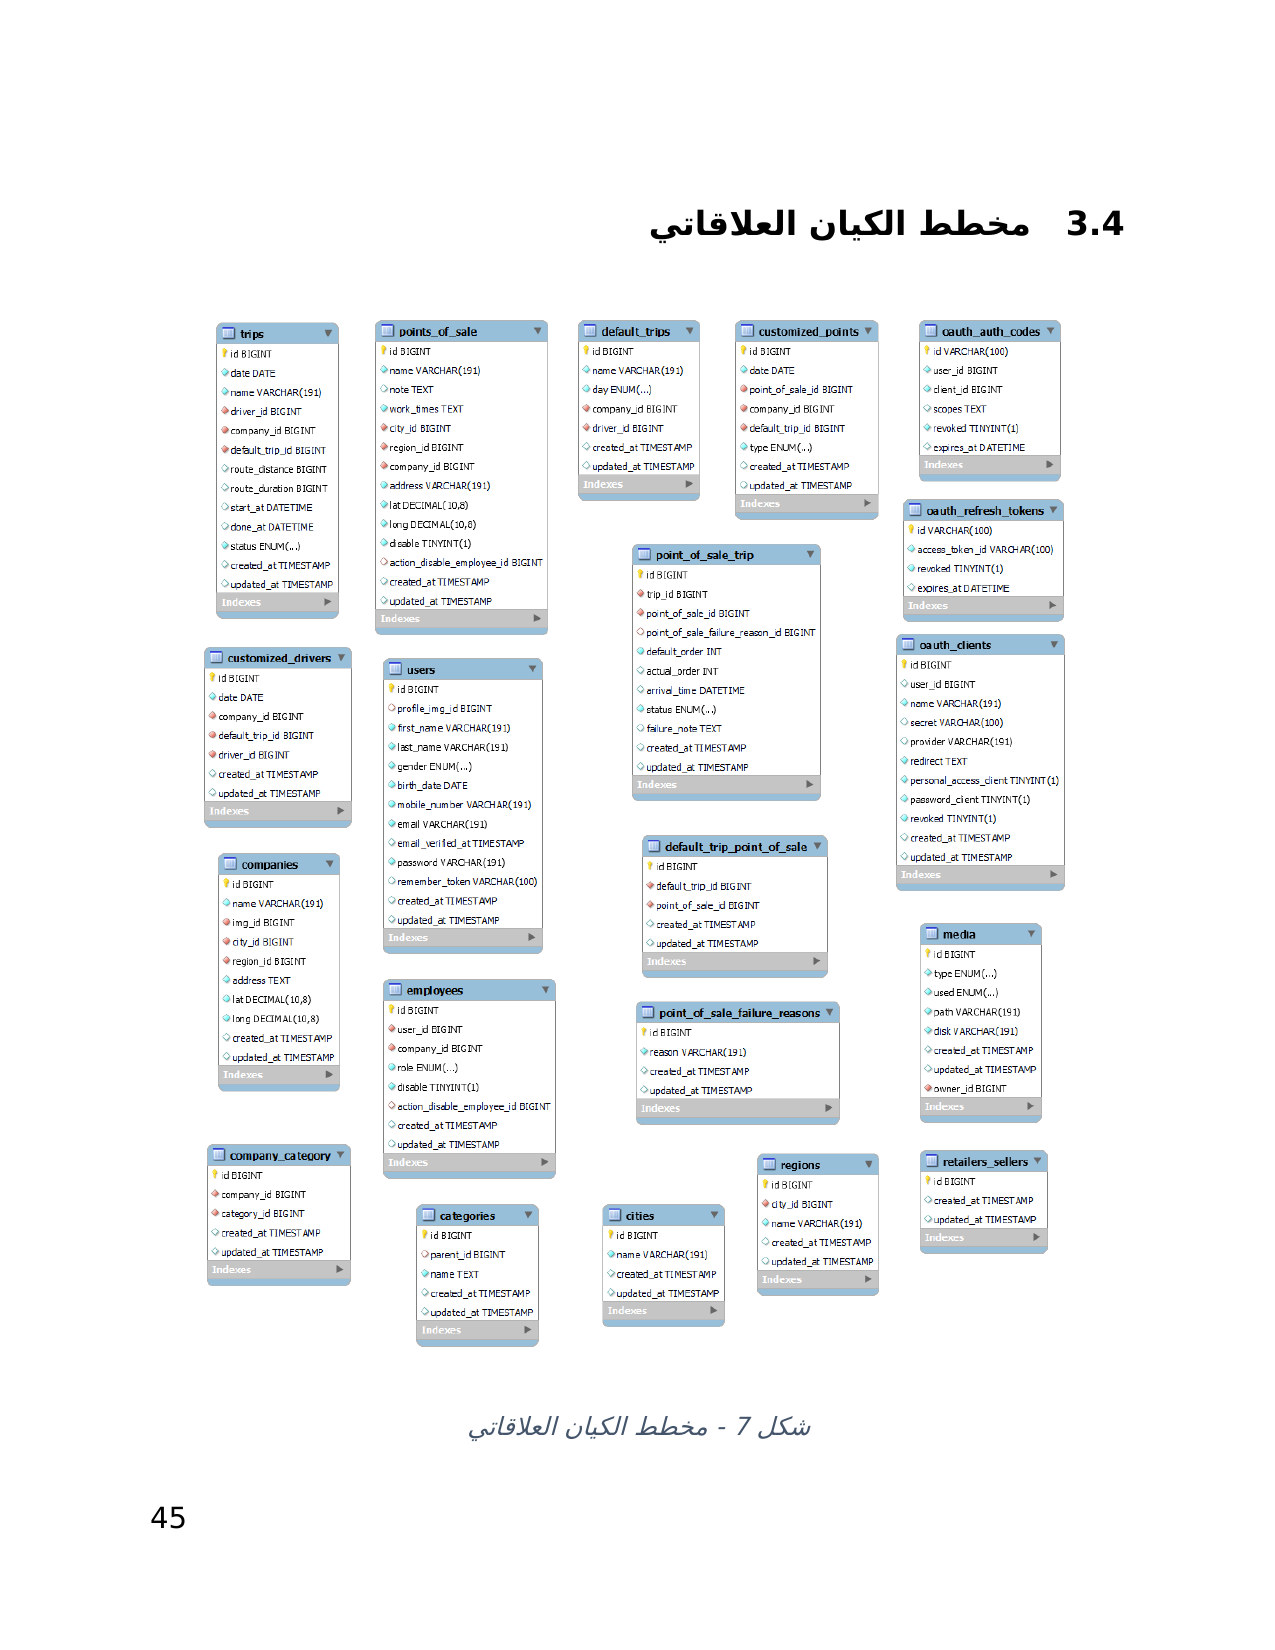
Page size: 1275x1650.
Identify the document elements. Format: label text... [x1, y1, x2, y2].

title 3.4 مخطط الكيان العلاقاتي [150, 204, 1125, 243]
picture [167, 268, 1107, 1396]
